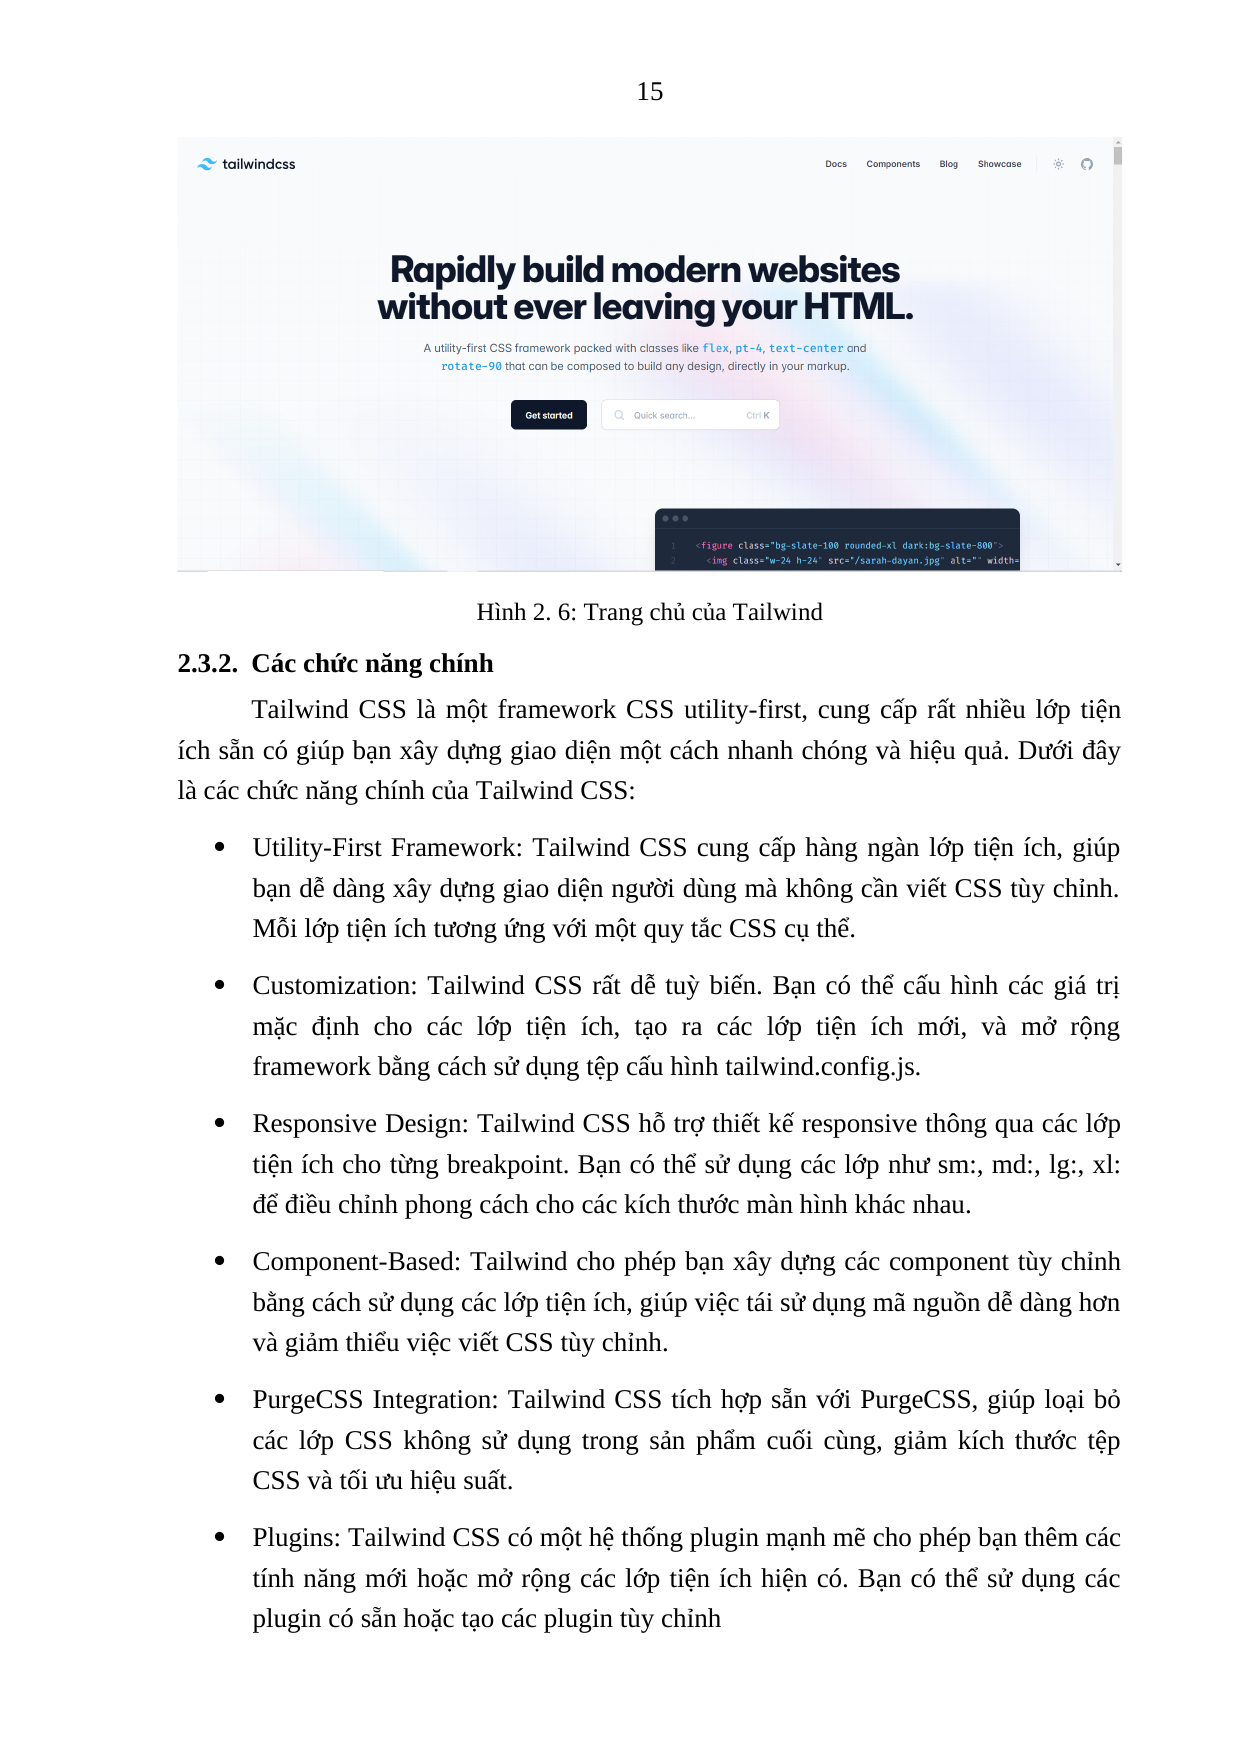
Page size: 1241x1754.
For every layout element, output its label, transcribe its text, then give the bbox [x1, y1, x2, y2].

list Component-Based: Tailwind cho phép bạn xây dựng các component tùy chỉnh bằng cách sử dụng các lớp tiện ích, giúp việc tái sử dụng mã nguồn dễ dàng hơn và giảm thiểu việc viết CSS tùy chỉnh. [215, 1246, 1122, 1358]
list Responsive Design: Tailwind CSS hỗ trợ thiết kế responsive thông qua các lớp tiện ích cho từng breakpoint. Bạn có thể sử dụng các lớp như sm:, md:, lg:, xl: để điều chỉnh phong cách cho các kích thước màn hình khác nhau. [215, 1107, 1122, 1219]
text Tailwind CSS là một framework CSS utility-first, cung cấp rất nhiều lớp tiện ích sẵn có giúp bạn xây dựng giao diện một cách nhanh chóng và hiệu quả. Dưới đây là các chức năng chính của Tailwind CSS: [177, 693, 1122, 806]
list Customization: Tailwind CSS rất dễ tuỳ biến. Bạn có thể cấu hình các giá trị mặc định cho các lớp tiện ích, tạo ra các lớp tiện ích mới, và mở rộng framework bằng cách sử dụng tệp cấu hình tailwind.config.js. [215, 969, 1122, 1082]
list PurgeCSS Integration: Tailwind CSS tích hợp sẵn với PurgeCSS, giúp loại bỏ các lớp CSS không sử dụng trong sản phẩm cuối cùng, giảm kích thước tệp CSS và tối ưu hiệu suất. [215, 1383, 1122, 1496]
subtitle Các chức năng chính [177, 647, 1122, 678]
list Plugins: Tailwind CSS có một hệ thống plugin mạnh mẽ cho phép bạn thêm các tính năng mới hoặc mở rộng các lớp tiện ích hiện có. Bạn có thể sử dụng các plugin có sẵn hoặc tạo các plugin tùy chỉnh [215, 1522, 1122, 1634]
text Hình 2. 6: Trang chủ của Tailwind [177, 597, 1122, 626]
list Utility-First Framework: Tailwind CSS cung cấp hàng ngàn lớp tiện ích, giúp bạn dễ dàng xây dựng giao diện người dùng mà không cần viết CSS tùy chỉnh. Mỗi lớp tiện ích tương ứng với một quy tắc CSS cụ thể. [215, 831, 1122, 943]
picture [177, 137, 1123, 572]
